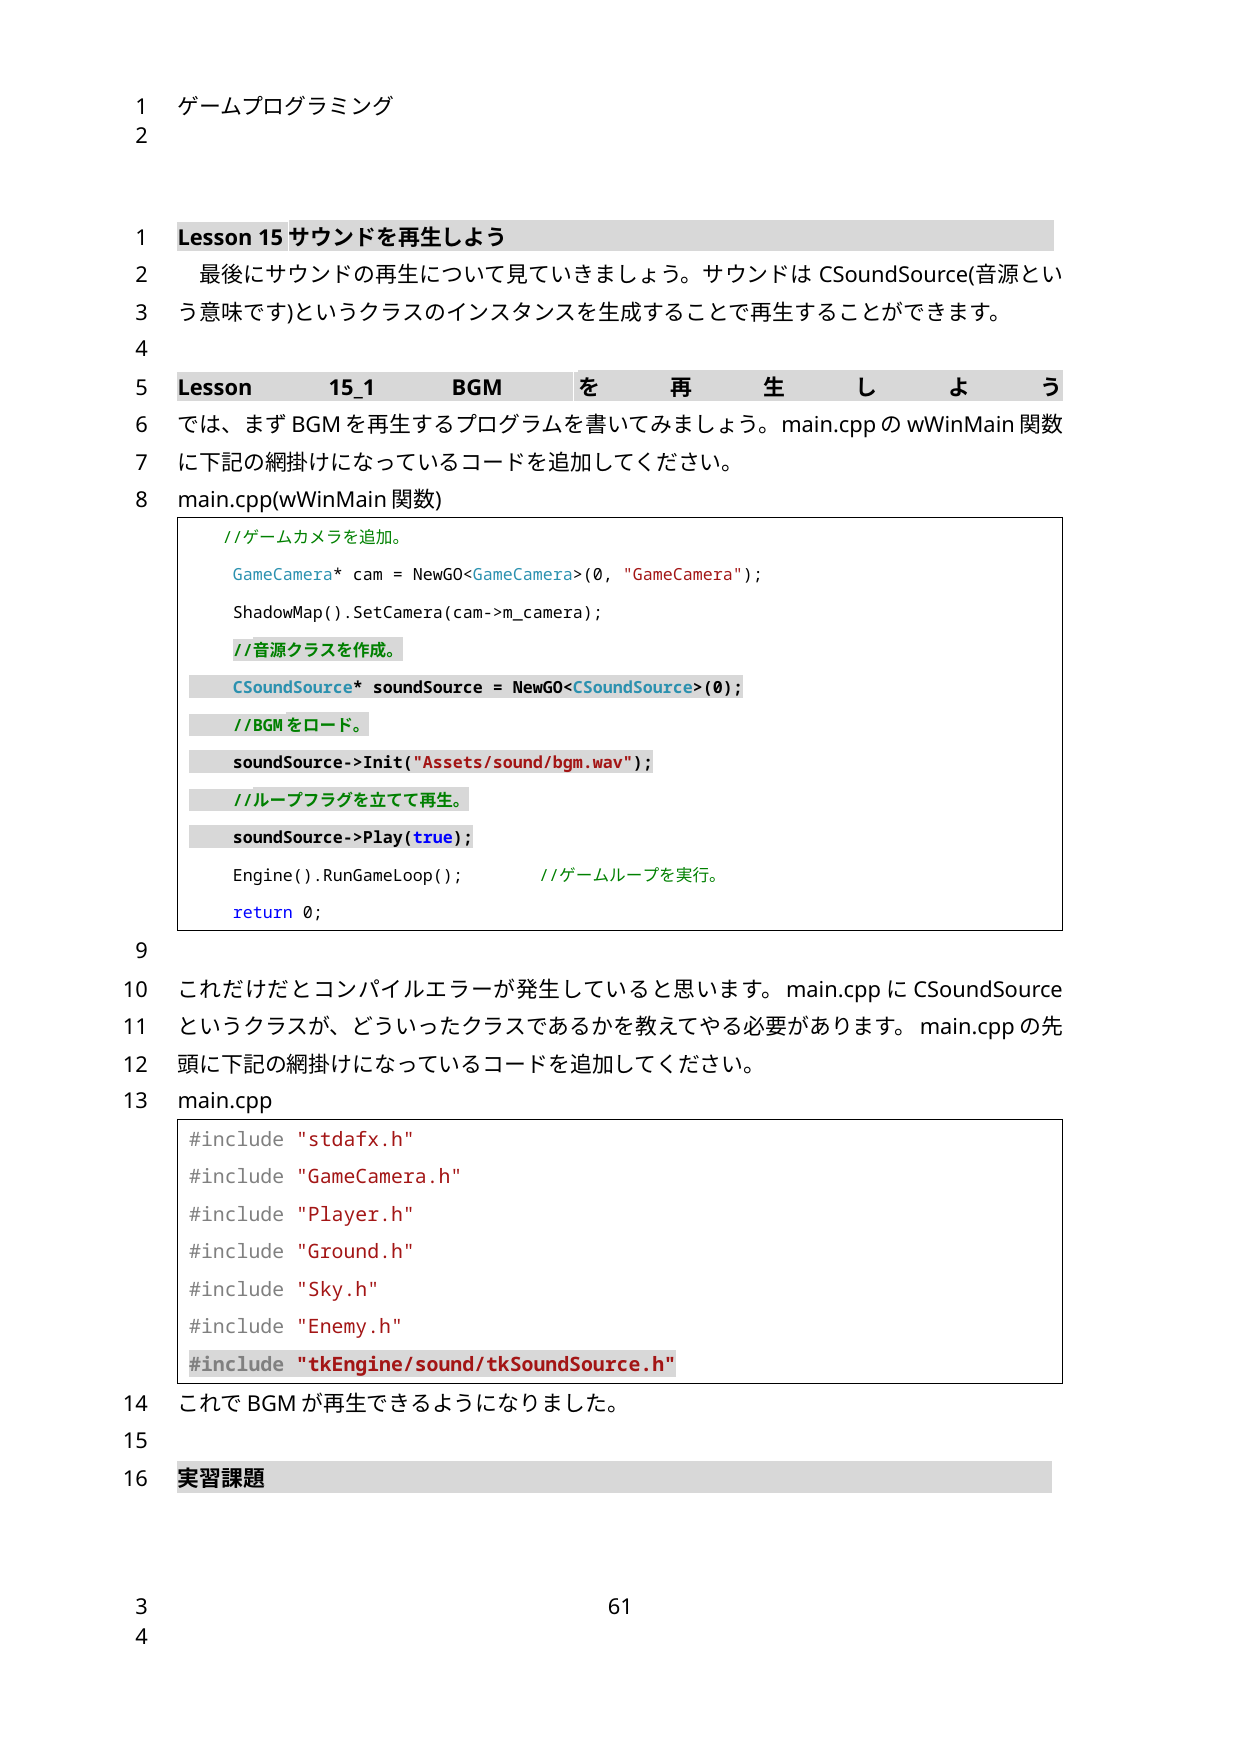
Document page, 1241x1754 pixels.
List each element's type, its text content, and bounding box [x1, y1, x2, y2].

table_header #include "stdafx.h" #include "GameCamera.h" #include "Player.h" #include "Ground.h" #include "Sky.h" #include "Enemy.h" #include "tkEngine/sound/tkSoundSource.h" [178, 1120, 1062, 1382]
text main.cpp(wWinMain関数) [177, 479, 1063, 517]
text これでBGMが再生できるようになりました。 [177, 1384, 1063, 1421]
text 最後にサウンドの再生について見ていきましょう。サウンドはCSoundSource(音源という意味です)というクラスのインスタンスを生成することで再生することができます。 [177, 254, 1063, 329]
text これだけだとコンパイルエラーが発生していると思います。main.cppにCSoundSourceというクラスが、どういったクラスであるかを教えてやる必要があります。main.cppの先頭に下記の網掛けになっているコードを追加してください。 [177, 969, 1063, 1081]
text Lesson 15 サウンドを再生しよう [177, 217, 1063, 254]
text Lesson 15_1 BGMを再生しよう では、まずBGMを再生するプログラムを書いてみましょう。main.cppのwWinMain関数に下記の網掛けになっているコードを追加してください。 [177, 367, 1063, 479]
table_header //ゲームカメラを追加。 GameCamera* cam = NewGO<GameCamera>(0, "GameCamera"); ShadowMap().SetCamera(cam->m_camera); //音源クラスを作成。 CSoundSource* soundSource = NewGO<CSoundSource>(0); //BGMをロード。 soundSource->Init("Assets/sound/bgm.wav"); //ループフラグを立てて再生。 soundSource->Play(true); Engine().RunGameLoop(); //ゲームループを実行。 return 0; [178, 518, 1062, 930]
text 実習課題 [177, 1458, 1063, 1496]
text main.cpp [177, 1081, 1063, 1119]
